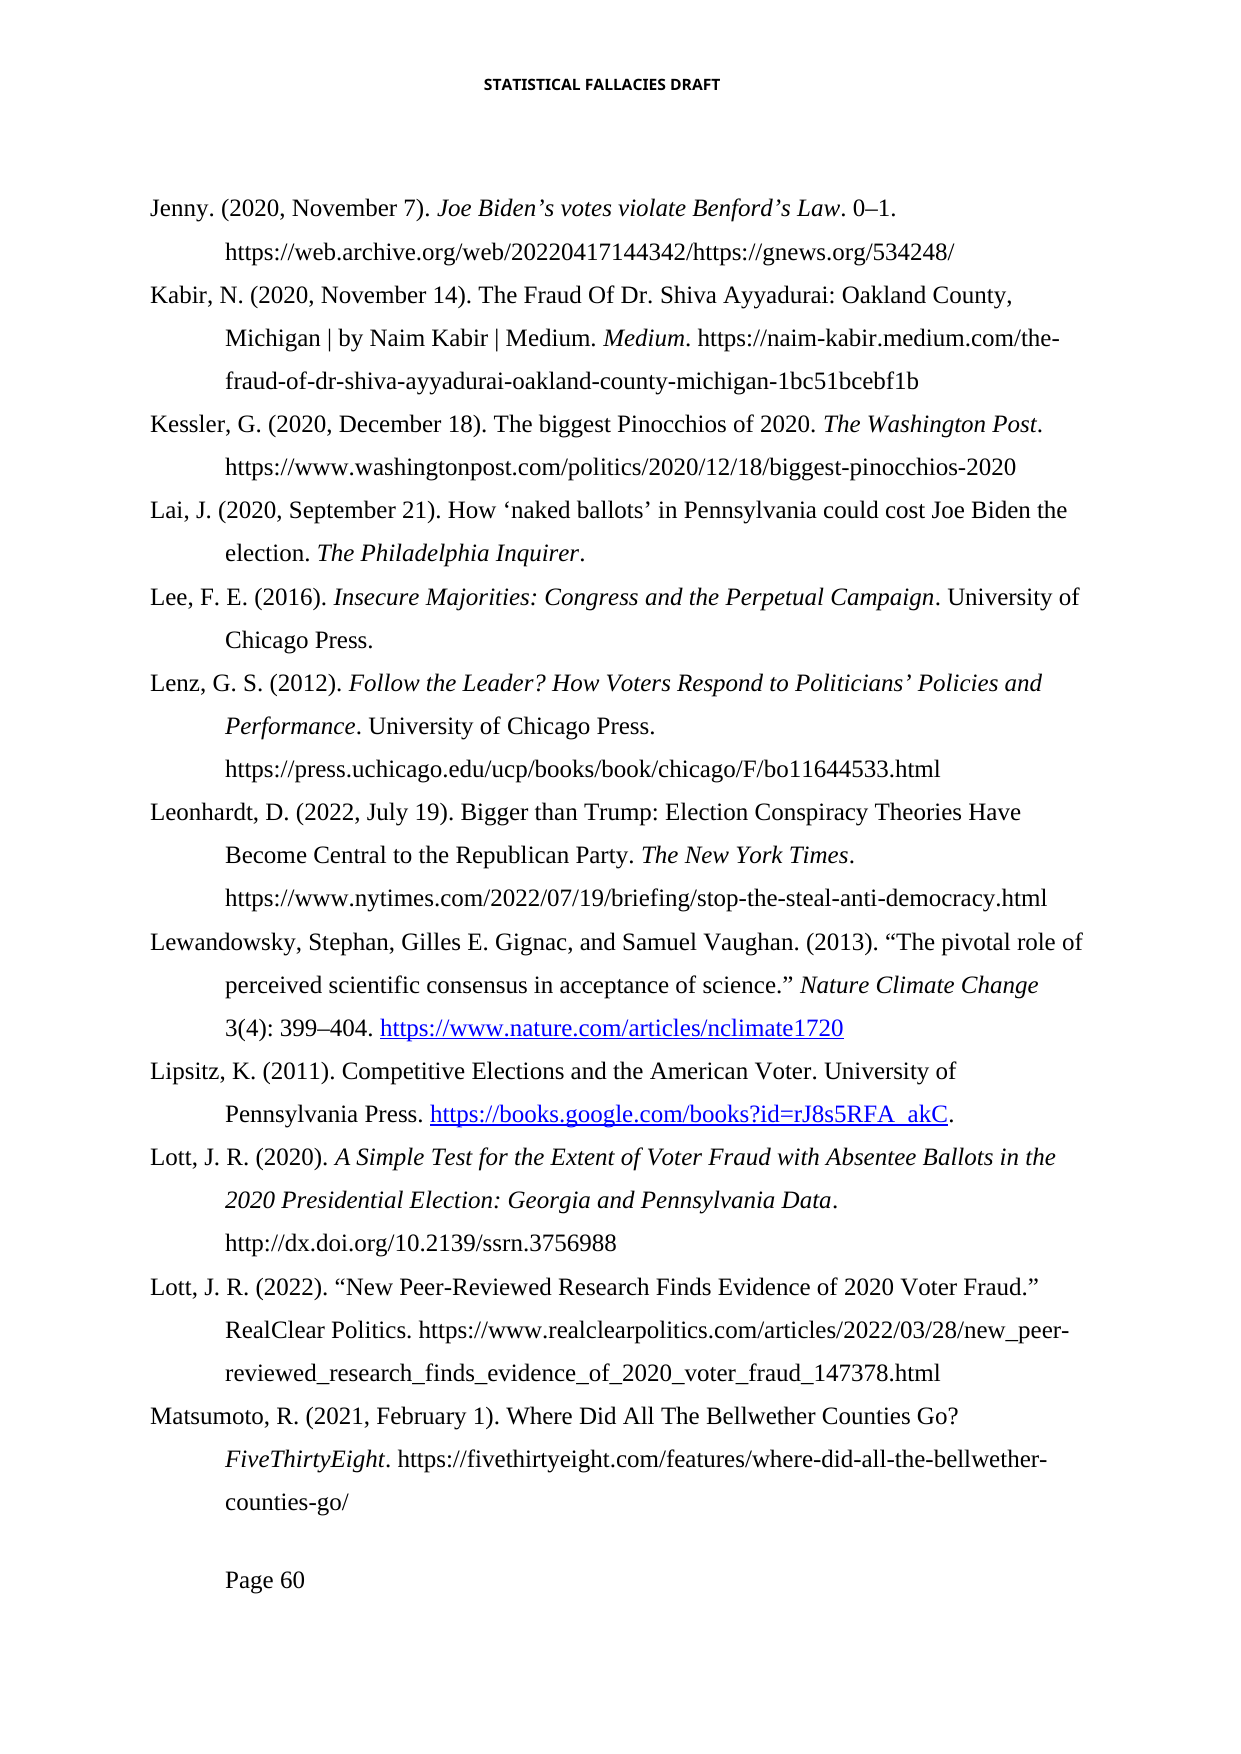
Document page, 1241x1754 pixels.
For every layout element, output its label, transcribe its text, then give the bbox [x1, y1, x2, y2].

text Kabir, N. (2020, November 14). The Fraud Of Dr. Shiva Ayyadurai: Oakland County, Michigan | by Naim Kabir | Medium. Medium. https://naim-kabir.medium.com/the-fraud-of-dr-shiva-ayyadurai-oakland-county-michigan-1bc51bcebf1b [150, 280, 1090, 395]
text Jenny. (2020, November 7). Joe Biden’s votes violate Benford’s Law. 0–1. https://web.archive.org/web/20220417144342/https://gnews.org/534248/ [150, 193, 1090, 265]
text Kessler, G. (2020, December 18). The biggest Pinocchios of 2020. The Washington Post. https://www.washingtonpost.com/politics/2020/12/18/biggest-pinocchios-2020 [150, 409, 1090, 481]
text Leonhardt, D. (2022, July 19). Bigger than Trump: Election Conspiracy Theories Have Become Central to the Republican Party. The New York Times. https://www.nytimes.com/2022/07/19/briefing/stop-the-steal-anti-democracy.html [150, 797, 1090, 912]
text Lai, J. (2020, September 21). How ‘naked ballots’ in Pennsylvania could cost Joe Biden the election. The Philadelphia Inquirer. [150, 495, 1090, 567]
text Lipsitz, K. (2011). Competitive Elections and the American Voter. University of Pennsylvania Press. https://books.google.com/books?id=rJ8s5RFA_akC. [150, 1056, 1090, 1128]
text Matsumoto, R. (2021, February 1). Where Did All The Bellwether Counties Go? FiveThirtyEight. https://fivethirtyeight.com/features/where-did-all-the-bellwether-counties-go/ [150, 1401, 1090, 1516]
text Lott, J. R. (2022). “New Peer-Reviewed Research Finds Evidence of 2020 Voter Fraud.” RealClear Politics. https://www.realclearpolitics.com/articles/2022/03/28/new_peer-reviewed_research_finds_evidence_of_2020_voter_fraud_147378.html [150, 1272, 1090, 1387]
text Lenz, G. S. (2012). Follow the Leader? How Voters Respond to Politicians’ Policies and Performance. University of Chicago Press. https://press.uchicago.edu/ucp/books/book/chicago/F/bo11644533.html [150, 668, 1090, 783]
text Lott, J. R. (2020). A Simple Test for the Extent of Voter Fraud with Absentee Ballots in the 2020 Presidential Election: Georgia and Pennsylvania Data. http://dx.doi.org/10.2139/ssrn.3756988 [150, 1142, 1090, 1257]
text Lewandowsky, Stephan, Gilles E. Gignac, and Samuel Vaughan. (2013). “The pivotal role of perceived scientific consensus in acceptance of science.” Nature Climate Change 3(4): 399–404. https://www.nature.com/articles/nclimate1720 [150, 927, 1090, 1042]
text Lee, F. E. (2016). Insecure Majorities: Congress and the Perpetual Campaign. University of Chicago Press. [150, 582, 1090, 653]
